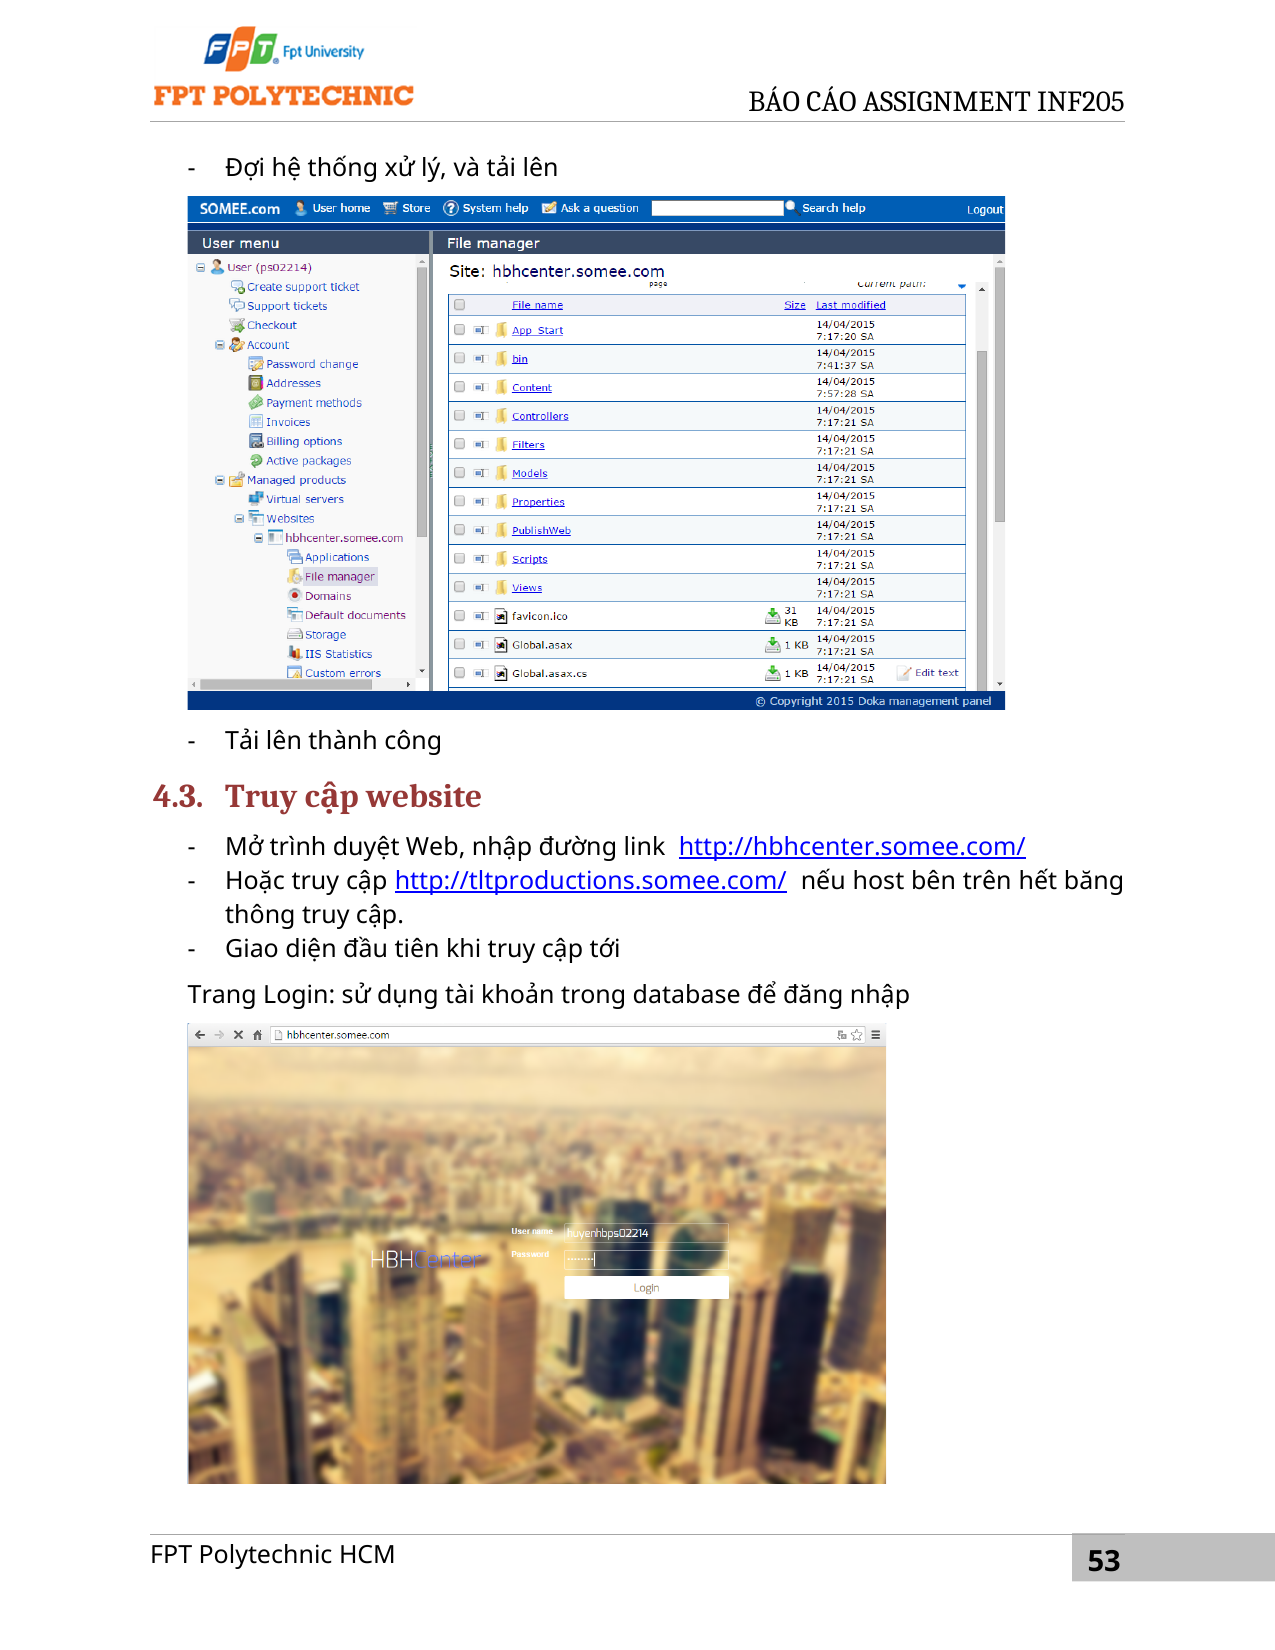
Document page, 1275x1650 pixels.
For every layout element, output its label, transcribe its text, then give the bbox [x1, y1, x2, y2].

list Tải lên thành công [187, 722, 1125, 757]
picture [187, 196, 1006, 710]
text Trang Login: sử dụng tài khoản trong database để đăng nhập [187, 977, 1125, 1011]
subtitle Truy cập website [178, 777, 1125, 816]
list Đợi hệ thống xử lý, và tải lên [187, 150, 1125, 184]
list Mở trình duyệt Web, nhập đường link http://hbhcenter.somee.com/ [187, 828, 1125, 862]
picture [187, 1023, 887, 1484]
list Giao diện đầu tiên khi truy cập tới [187, 930, 1125, 964]
picture [150, 22, 418, 112]
list Hoặc truy cập http://tltproductions.somee.com/ nếu host bên trên hết băng thông truy cập. [187, 862, 1125, 930]
